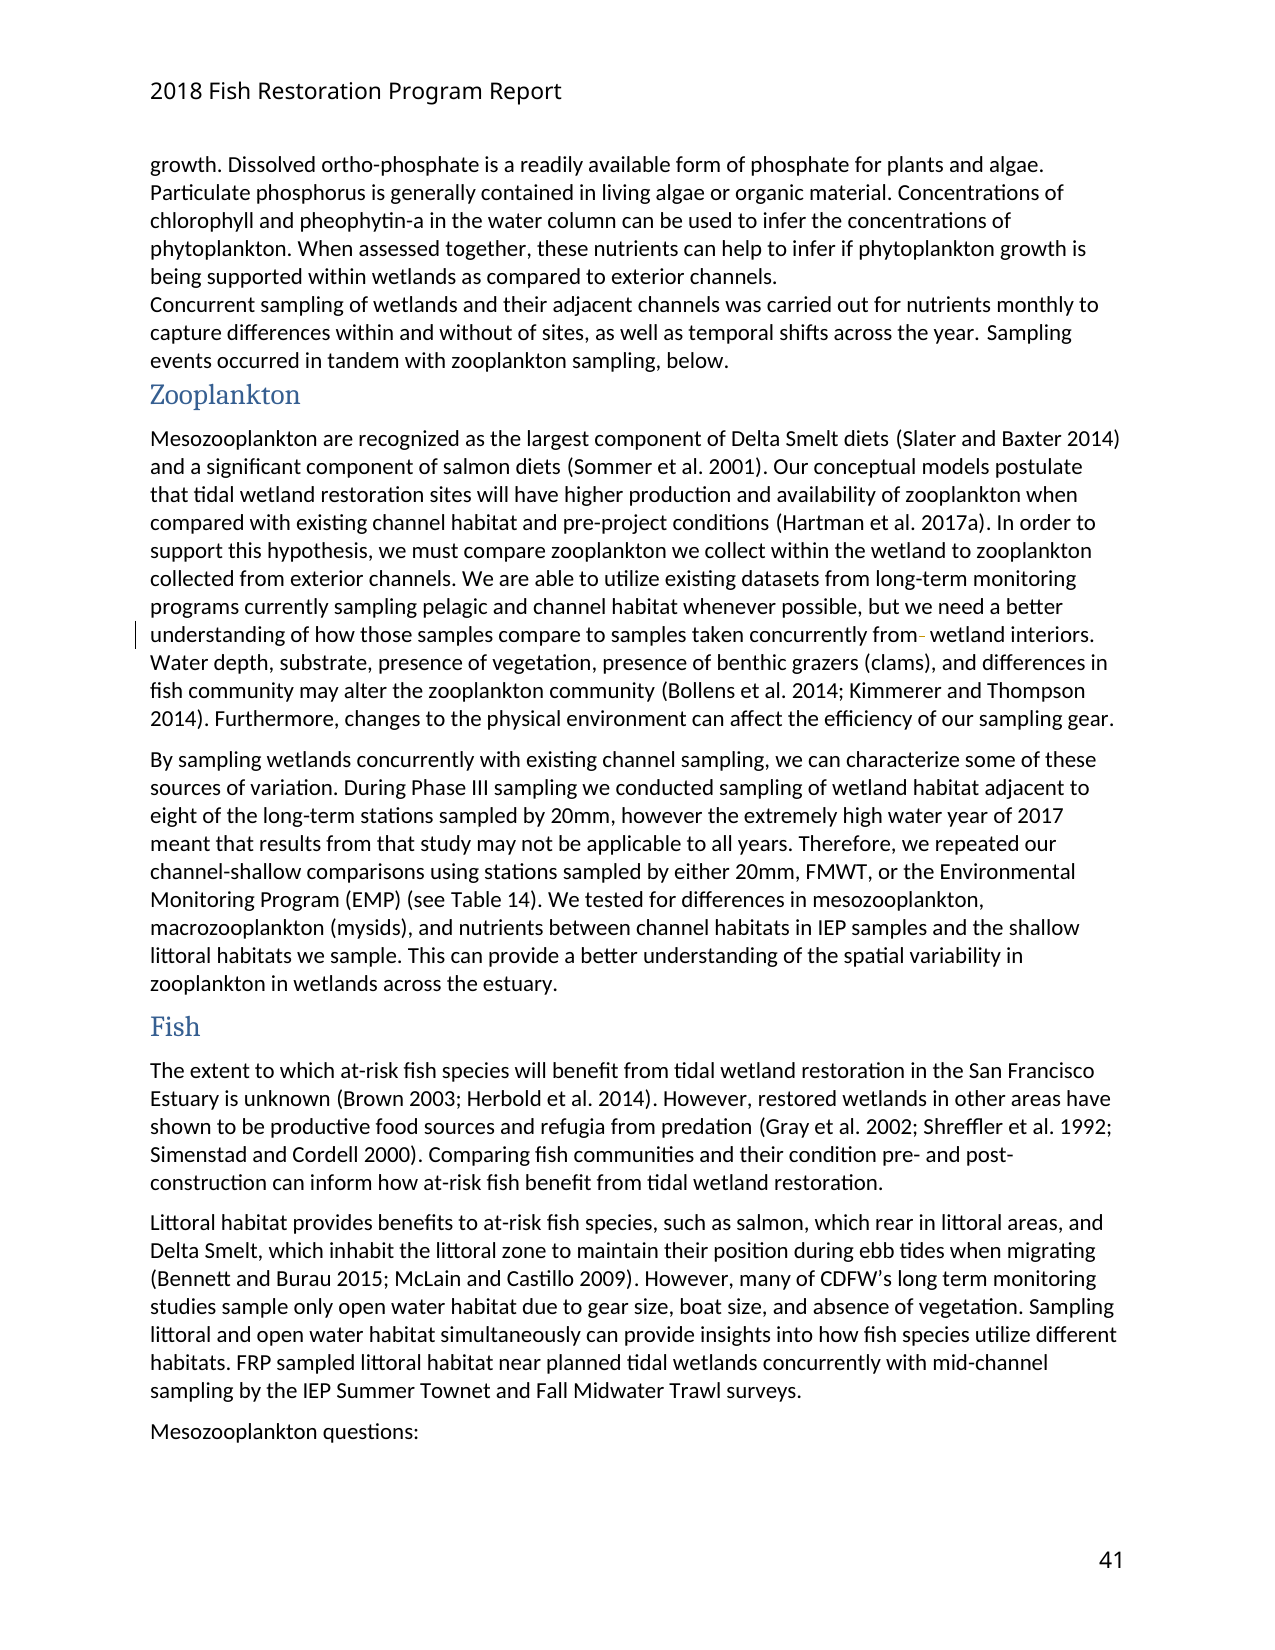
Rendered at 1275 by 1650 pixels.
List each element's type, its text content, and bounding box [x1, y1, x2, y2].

subtitle Fish [150, 1010, 1125, 1043]
text The extent to which at-risk fish species will benefit from tidal wetland restoration in the San Francisco Estuary is unknown (Brown 2003; Herbold et al. 2014). However, restored wetlands in other areas have shown to be productive food sources and refugia from predation (Gray et al. 2002; Shreffler et al. 1992; Simenstad and Cordell 2000). Comparing fish communities and their condition pre- and post-construction can inform how at-risk fish benefit from tidal wetland restoration. [150, 1056, 1125, 1196]
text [150, 150, 1125, 290]
text Concurrent sampling of wetlands and their adjacent channels was carried out for nutrients monthly to capture differences within and without of sites, as well as temporal shifts across the year. Sampling events occurred in tandem with zooplankton sampling, below. [150, 290, 1125, 374]
text Mesozooplankton are recognized as the largest component of Delta Smelt diets (Slater and Baxter 2014) and a significant component of salmon diets (Sommer et al. 2001). Our conceptual models postulate that tidal wetland restoration sites will have higher production and availability of zooplankton when compared with existing channel habitat and pre-project conditions (Hartman et al. 2017a). In order to support this hypothesis, we must compare zooplankton we collect within the wetland to zooplankton collected from exterior channels. We are able to utilize existing datasets from long-term monitoring programs currently sampling pelagic and channel habitat whenever possible, but we need a better understanding of how those samples compare to samples taken concurrently from wetland interiors. Water depth, substrate, presence of vegetation, presence of benthic grazers (clams), and differences in fish community may alter the zooplankton community (Bollens et al. 2014; Kimmerer and Thompson 2014). Furthermore, changes to the physical environment can affect the efficiency of our sampling gear. [150, 424, 1125, 733]
text Mesozooplankton questions: [150, 1417, 1125, 1445]
subtitle Zooplankton [150, 378, 1125, 412]
text By sampling wetlands concurrently with existing channel sampling, we can characterize some of these sources of variation. During Phase III sampling we conducted sampling of wetland habitat adjacent to eight of the long-term stations sampled by 20mm, however the extremely high water year of 2017 meant that results from that study may not be applicable to all years. Therefore, we repeated our channel-shallow comparisons using stations sampled by either 20mm, FMWT, or the Environmental Monitoring Program (EMP) (see Table 14). We tested for differences in mesozooplankton, macrozooplankton (mysids), and nutrients between channel habitats in IEP samples and the shallow littoral habitats we sample. This can provide a better understanding of the spatial variability in zooplankton in wetlands across the estuary. [150, 745, 1125, 997]
text Littoral habitat provides benefits to at-risk fish species, such as salmon, which rear in littoral areas, and Delta Smelt, which inhabit the littoral zone to maintain their position during ebb tides when migrating (Bennett and Burau 2015; McLain and Castillo 2009). However, many of CDFW’s long term monitoring studies sample only open water habitat due to gear size, boat size, and absence of vegetation. Sampling littoral and open water habitat simultaneously can provide insights into how fish species utilize different habitats. FRP sampled littoral habitat near planned tidal wetlands concurrently with mid-channel sampling by the IEP Summer Townet and Fall Midwater Trawl surveys. [150, 1208, 1125, 1404]
